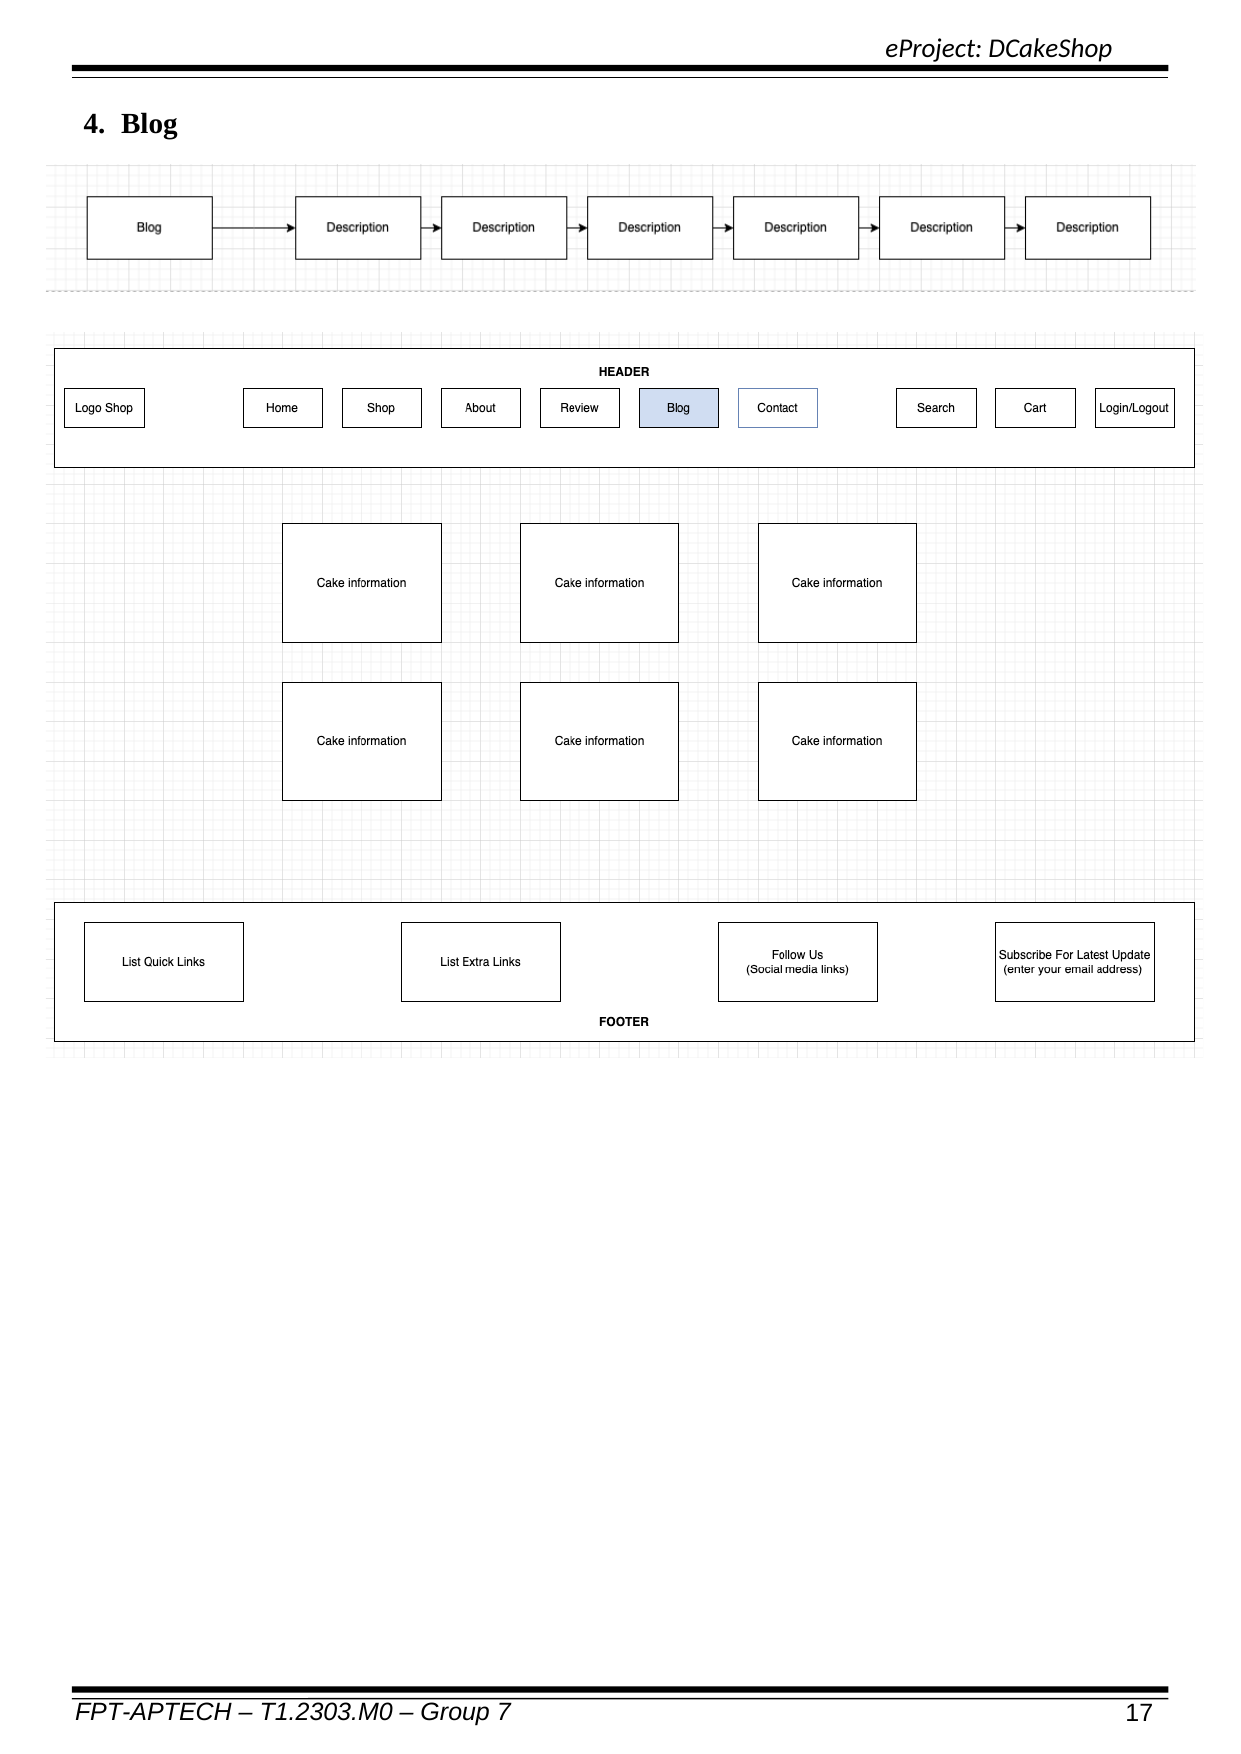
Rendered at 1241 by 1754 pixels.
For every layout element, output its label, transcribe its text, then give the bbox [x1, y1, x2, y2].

picture [45, 332, 1204, 1058]
picture [45, 164, 1196, 292]
list Blog [83, 106, 1203, 140]
